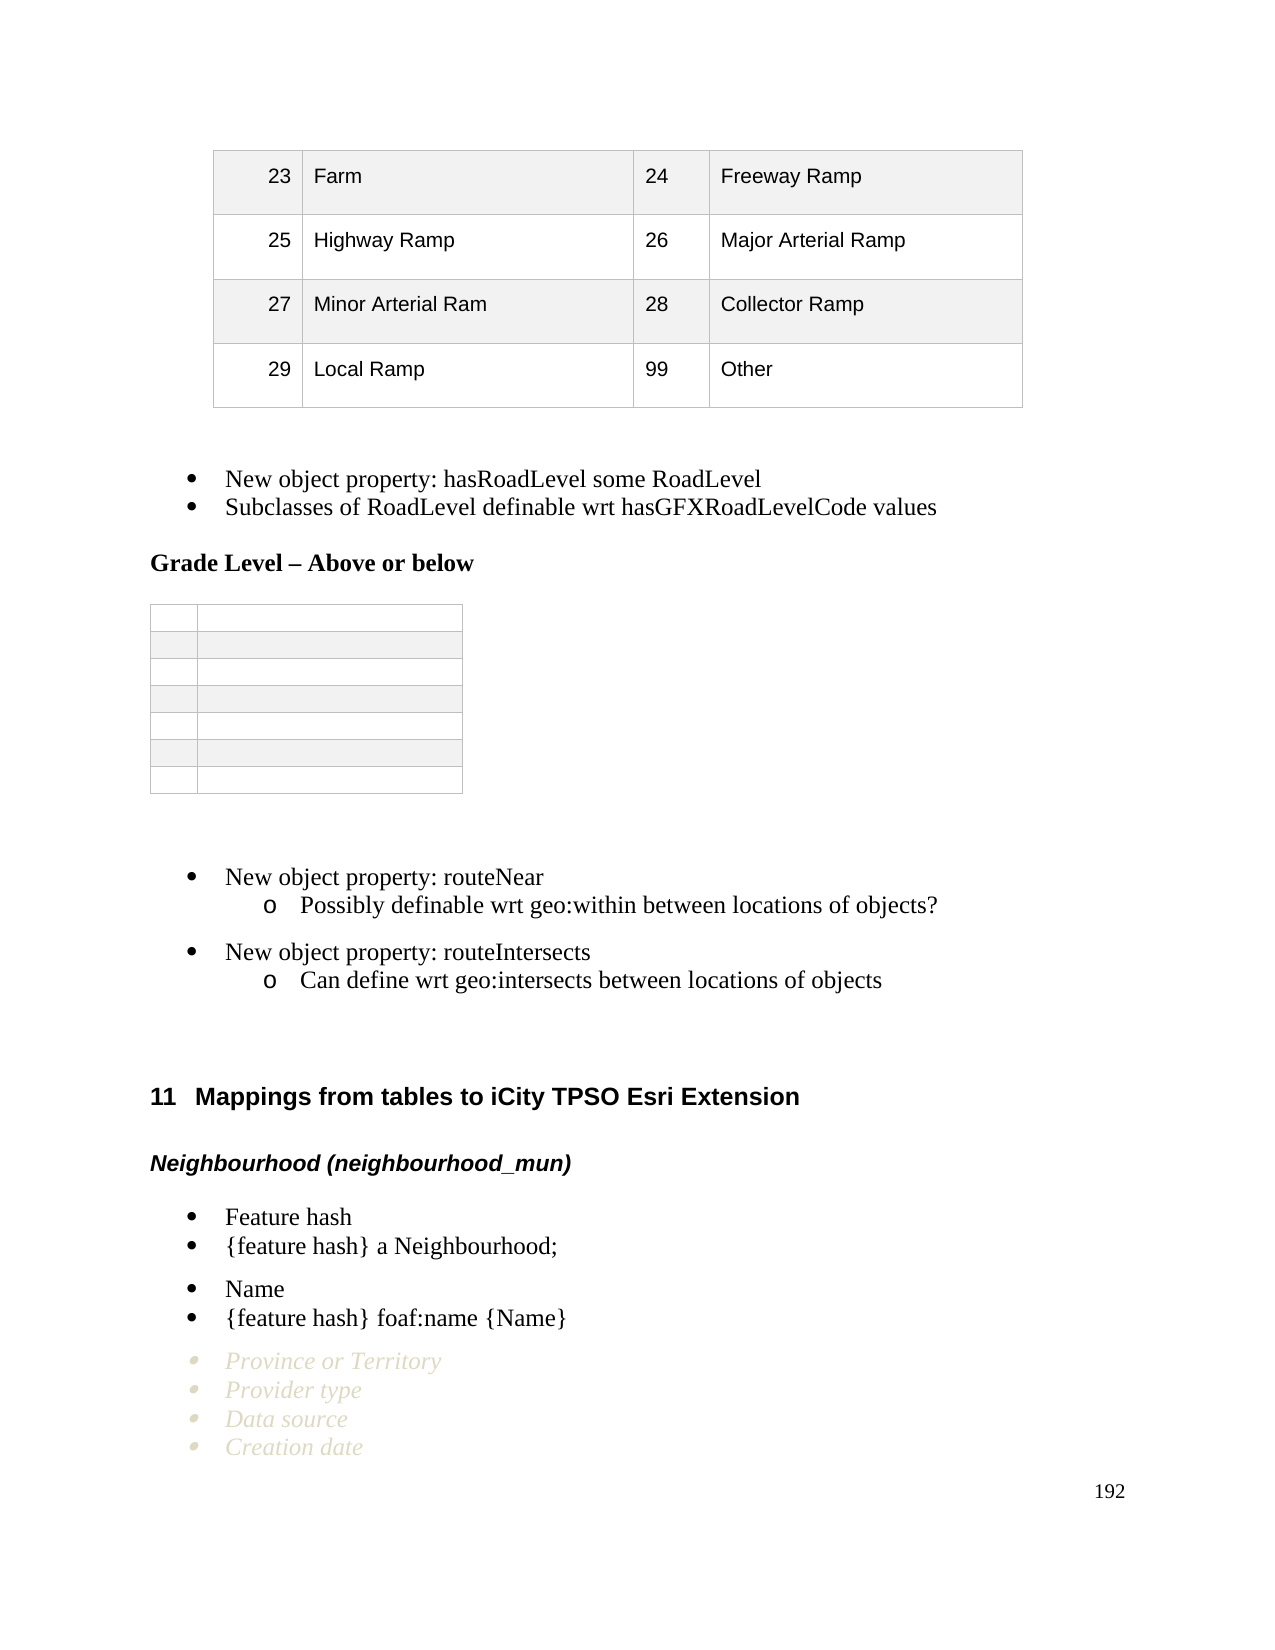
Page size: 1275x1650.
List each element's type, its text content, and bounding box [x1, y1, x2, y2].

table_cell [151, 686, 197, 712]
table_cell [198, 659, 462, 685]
list Feature hash [187, 1202, 1125, 1231]
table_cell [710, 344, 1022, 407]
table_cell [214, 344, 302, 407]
list New object property: routeNear [187, 862, 1125, 891]
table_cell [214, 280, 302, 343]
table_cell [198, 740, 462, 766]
text Grade Level – Above or below [150, 548, 1125, 577]
list New object property: hasRoadLevel some RoadLevel [187, 464, 1125, 492]
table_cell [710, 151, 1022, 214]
list {feature hash} a Neighbourhood; [187, 1231, 1125, 1260]
list Data source [187, 1404, 1125, 1432]
list Possibly definable wrt geo:within between locations of objects? [262, 891, 1125, 921]
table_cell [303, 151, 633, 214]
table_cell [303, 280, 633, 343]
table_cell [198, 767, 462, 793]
list {feature hash} foaf:name {Name} [187, 1303, 1125, 1332]
list New object property: routeIntersects [187, 937, 1125, 966]
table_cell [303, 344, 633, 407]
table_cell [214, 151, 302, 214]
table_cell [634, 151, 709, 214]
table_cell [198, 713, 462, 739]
list Province or Territory [187, 1346, 1125, 1375]
list Provider type [187, 1375, 1125, 1404]
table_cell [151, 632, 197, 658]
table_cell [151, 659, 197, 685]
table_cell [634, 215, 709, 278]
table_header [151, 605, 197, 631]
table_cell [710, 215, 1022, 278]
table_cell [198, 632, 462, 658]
list Subclasses of RoadLevel definable wrt hasGFXRoadLevelCode values [187, 492, 1125, 521]
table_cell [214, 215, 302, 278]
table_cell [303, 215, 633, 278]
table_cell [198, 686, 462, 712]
subtitle Mappings from tables to iCity TPSO Esri Extension [150, 1082, 1125, 1111]
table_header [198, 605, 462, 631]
list Can define wrt geo:intersects between locations of objects [262, 966, 1125, 996]
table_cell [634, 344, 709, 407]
subtitle Neighbourhood (neighbourhood_mun) [150, 1150, 1125, 1177]
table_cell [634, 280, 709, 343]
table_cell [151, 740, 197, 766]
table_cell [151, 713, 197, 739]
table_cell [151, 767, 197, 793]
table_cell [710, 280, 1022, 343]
list Creation date [187, 1432, 1125, 1461]
list Name [187, 1274, 1125, 1303]
